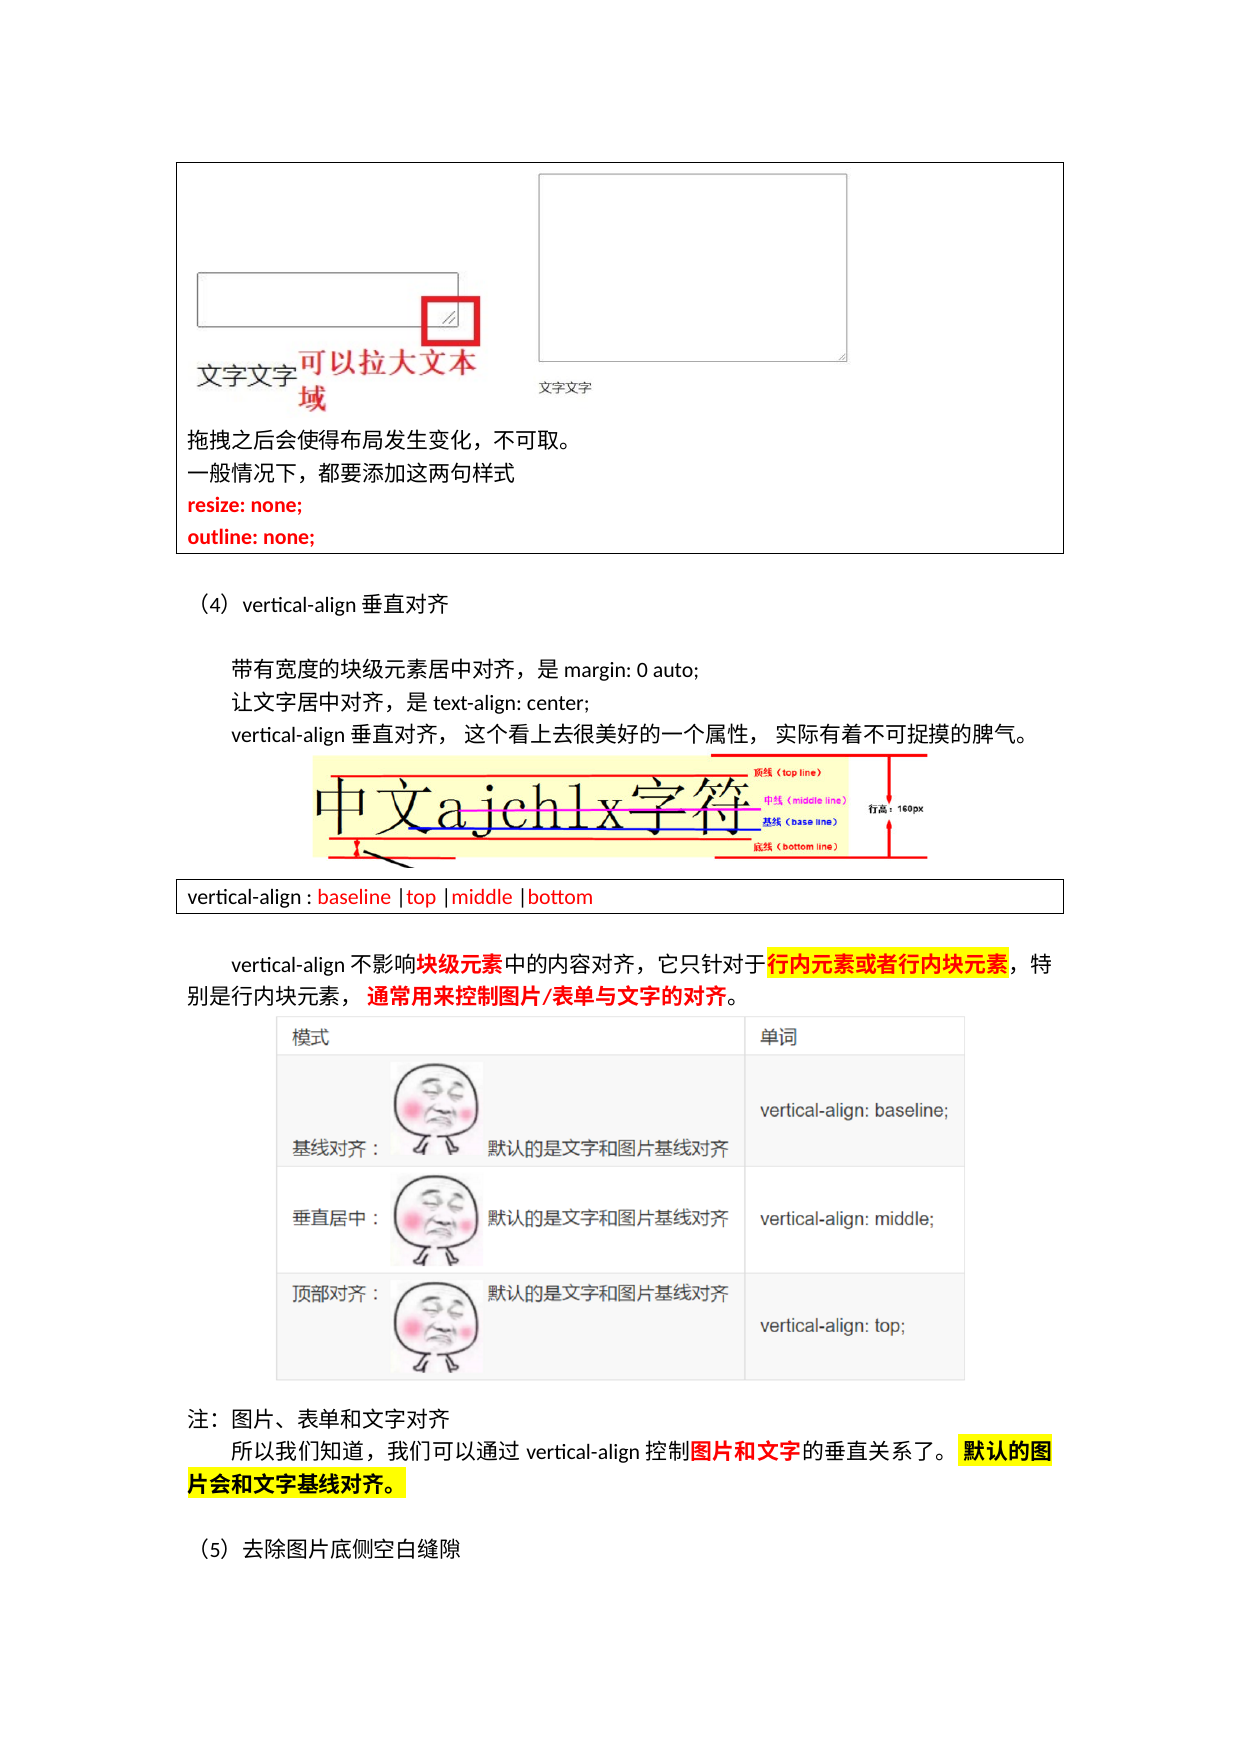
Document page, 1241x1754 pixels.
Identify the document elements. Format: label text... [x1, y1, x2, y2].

text （4）vertical-align 垂直对齐 [187, 587, 1053, 619]
picture [187, 261, 489, 418]
text vertical-align 不影响块级元素中的内容对齐，它只针对于行内元素或者行内块元素，特别是行内块元素， 通常用来控制图片/表单与文字的对齐。 [187, 946, 1053, 1011]
picture [273, 1011, 967, 1386]
text 注：图片、表单和文字对齐 [187, 1401, 1053, 1434]
table_header vertical-align : baseline |top |middle |bottom [177, 880, 1063, 913]
picture [312, 749, 928, 868]
text vertical-align 垂直对齐， 这个看上去很美好的一个属性， 实际有着不可捉摸的脾气。 [187, 717, 1053, 749]
picture [533, 168, 888, 418]
table_header 拖拽之后会使得布局发生变化，不可取。 一般情况下，都要添加这两句样式 resize: none; outline: none; [177, 163, 1063, 553]
text 所以我们知道，我们可以通过vertical-align 控制图片和文字的垂直关系了。 默认的图片会和文字基线对齐。 [187, 1434, 1053, 1499]
text （5）去除图片底侧空白缝隙 [187, 1531, 1053, 1564]
text 带有宽度的块级元素居中对齐，是margin: 0 auto; [187, 652, 1053, 684]
text 让文字居中对齐，是 text-align: center; [187, 684, 1053, 717]
